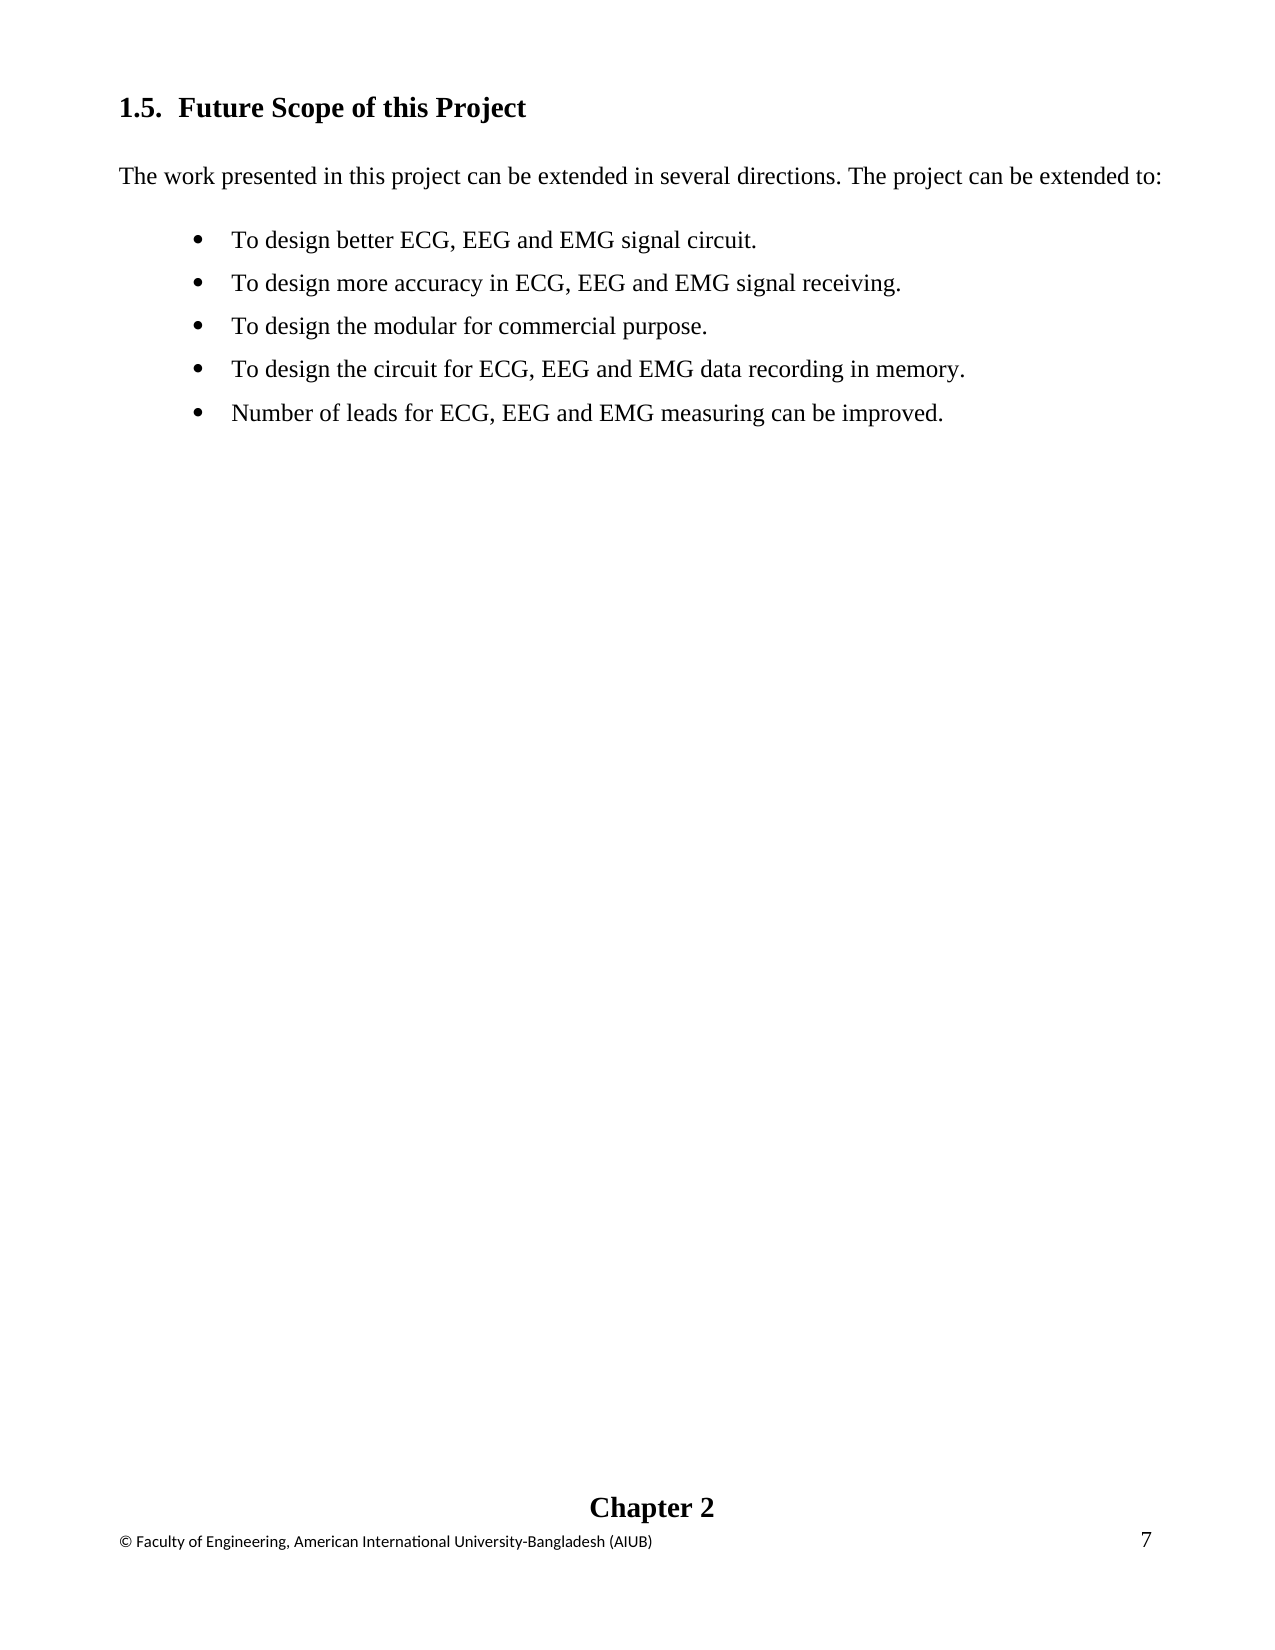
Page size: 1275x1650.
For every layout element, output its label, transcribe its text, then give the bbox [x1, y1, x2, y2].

list To design the circuit for ECG, EEG and EMG data recording in memory. [193, 354, 1185, 383]
text The work presented in this project can be extended in several directions. The project can be extended to: [118, 161, 1185, 190]
list To design more accuracy in ECG, EEG and EMG signal receiving. [193, 268, 1185, 297]
list To design better ECG, EEG and EMG signal circuit. [193, 225, 1185, 254]
list Future Scope of this Project [118, 90, 1185, 123]
list To design the modular for commercial purpose. [193, 311, 1185, 340]
list Number of leads for ECG, EEG and EMG measuring can be improved. [193, 398, 1185, 426]
text Chapter 2 [118, 1490, 1185, 1523]
